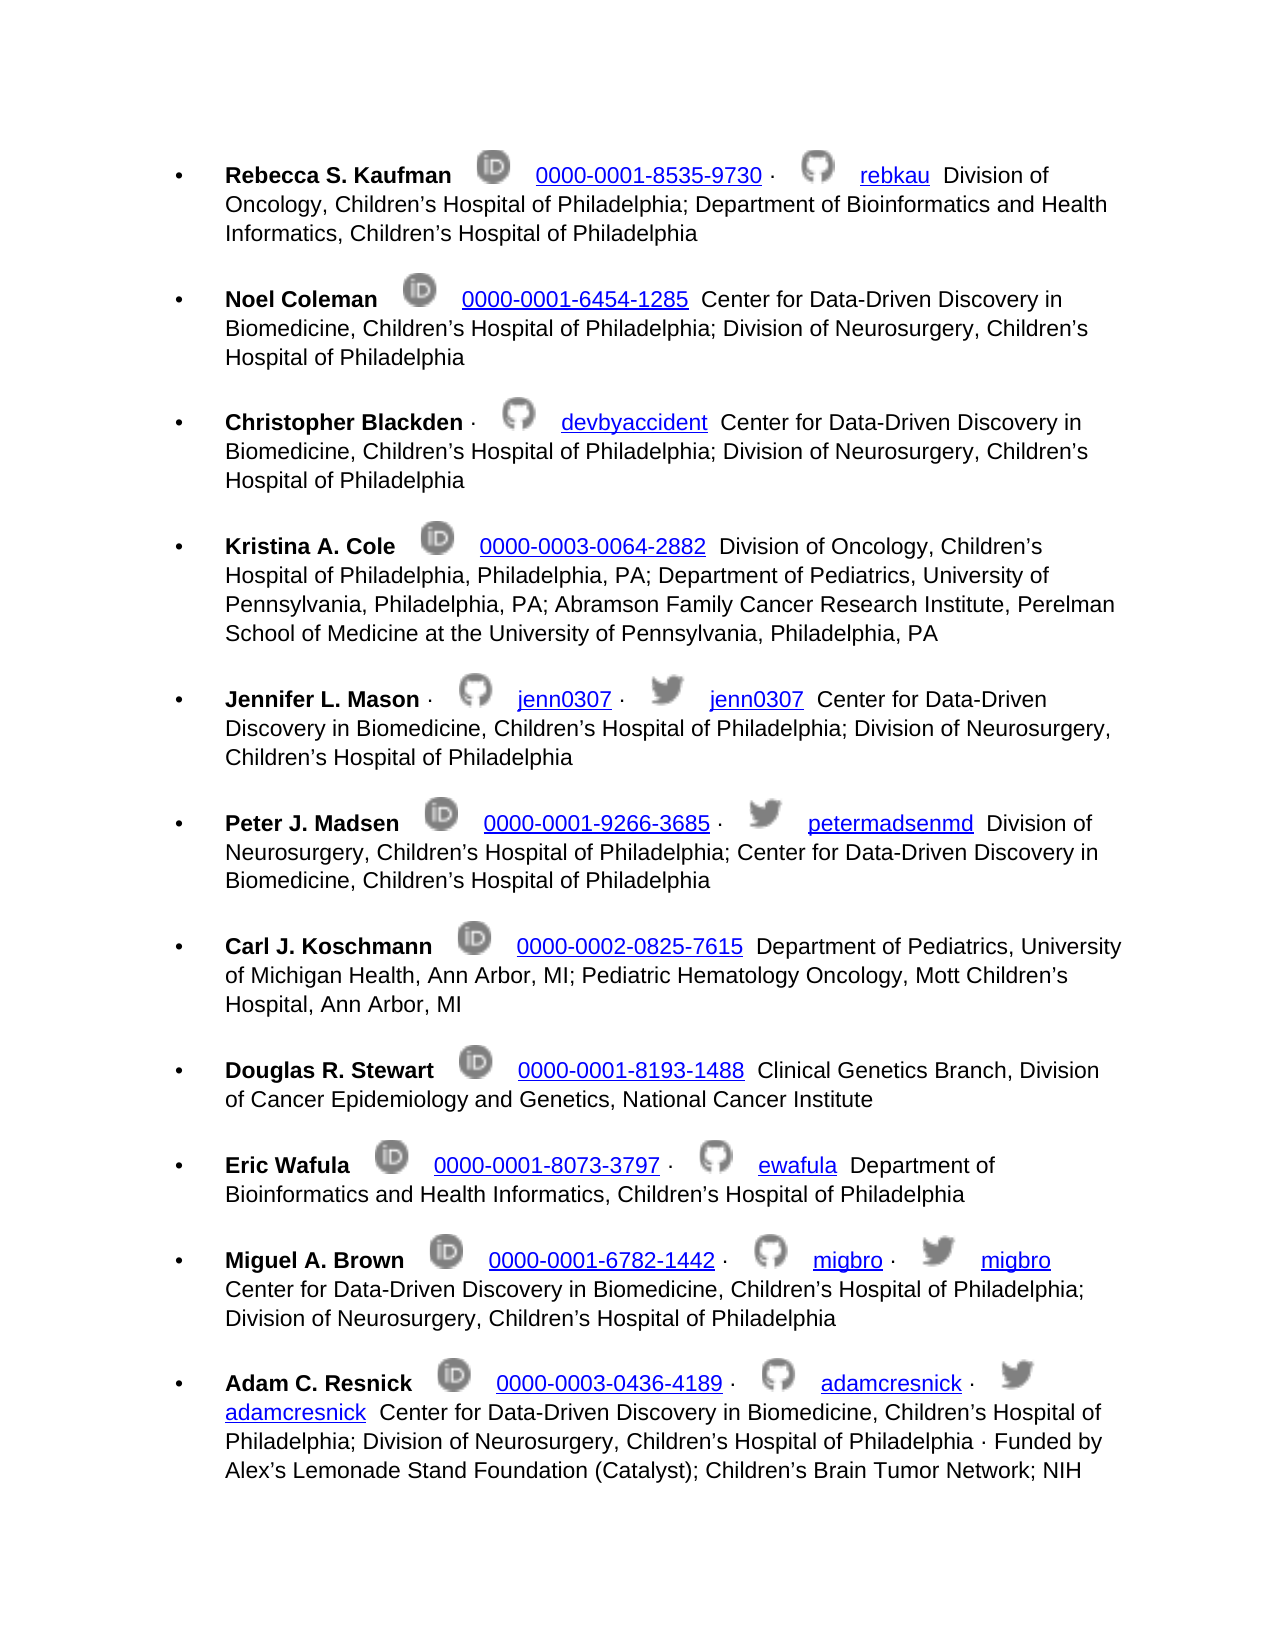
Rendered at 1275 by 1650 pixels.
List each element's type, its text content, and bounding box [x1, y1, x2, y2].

list Carl J. Koschmann 0000-0002-0825-7615 Department of Pediatrics, University of Michigan Health, Ann Arbor, MI; Pediatric Hematology Oncology, Mott Children’s Hospital, Ann Arbor, MI [175, 921, 1125, 1018]
picture [403, 273, 437, 307]
picture [476, 150, 511, 184]
picture [699, 1140, 733, 1174]
list Jennifer L. Mason · jenn0307 · jenn0307 Center for Data-Driven Discovery in Biomedicine, Children’s Hospital of Philadelphia; Division of Neurosurgery, Children’s Hospital of Philadelphia [175, 674, 1125, 770]
list Kristina A. Cole 0000-0003-0064-2882 Division of Oncology, Children’s Hospital of Philadelphia, Philadelphia, PA; Department of Pediatrics, University of Pennsylvania, Philadelphia, PA; Abramson Family Cancer Research Institute, Perelman School of Medicine at the University of Pennsylvania, Philadelphia, PA [175, 521, 1125, 646]
picture [502, 397, 536, 431]
picture [457, 921, 492, 955]
picture [762, 1358, 796, 1392]
list Noel Coleman 0000-0001-6454-1285 Center for Data-Driven Discovery in Biomedicine, Children’s Hospital of Philadelphia; Division of Neurosurgery, Children’s Hospital of Philadelphia [175, 274, 1125, 370]
picture [801, 150, 835, 184]
list Christopher Blackden · devbyaccident Center for Data-Driven Discovery in Biomedicine, Children’s Hospital of Philadelphia; Division of Neurosurgery, Children’s Hospital of Philadelphia [175, 397, 1125, 494]
list Miguel A. Brown 0000-0001-6782-1442 · migbro · migbro Center for Data-Driven Discovery in Biomedicine, Children’s Hospital of Philadelphia; Division of Neurosurgery, Children’s Hospital of Philadelphia [175, 1235, 1125, 1331]
list Douglas R. Stewart 0000-0001-8193-1488 Clinical Genetics Branch, Division of Cancer Epidemiology and Genetics, National Cancer Institute [175, 1045, 1125, 1112]
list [175, 1358, 1125, 1484]
picture [922, 1234, 956, 1269]
picture [1001, 1358, 1035, 1392]
picture [754, 1234, 788, 1269]
picture [429, 1234, 463, 1269]
picture [375, 1140, 409, 1174]
picture [424, 797, 458, 831]
picture [459, 673, 493, 708]
picture [459, 1045, 493, 1079]
list Rebecca S. Kaufman 0000-0001-8535-9730 · rebkau Division of Oncology, Children’s Hospital of Philadelphia; Department of Bioinformatics and Health Informatics, Children’s Hospital of Philadelphia [175, 150, 1125, 246]
picture [420, 521, 455, 555]
list Eric Wafula 0000-0001-8073-3797 · ewafula Department of Bioinformatics and Health Informatics, Children’s Hospital of Philadelphia [175, 1140, 1125, 1207]
picture [651, 673, 685, 708]
picture [749, 797, 783, 831]
list Peter J. Madsen 0000-0001-9266-3685 · petermadsenmd Division of Neurosurgery, Children’s Hospital of Philadelphia; Center for Data-Driven Discovery in Biomedicine, Children’s Hospital of Philadelphia [175, 798, 1125, 894]
picture [437, 1358, 471, 1392]
